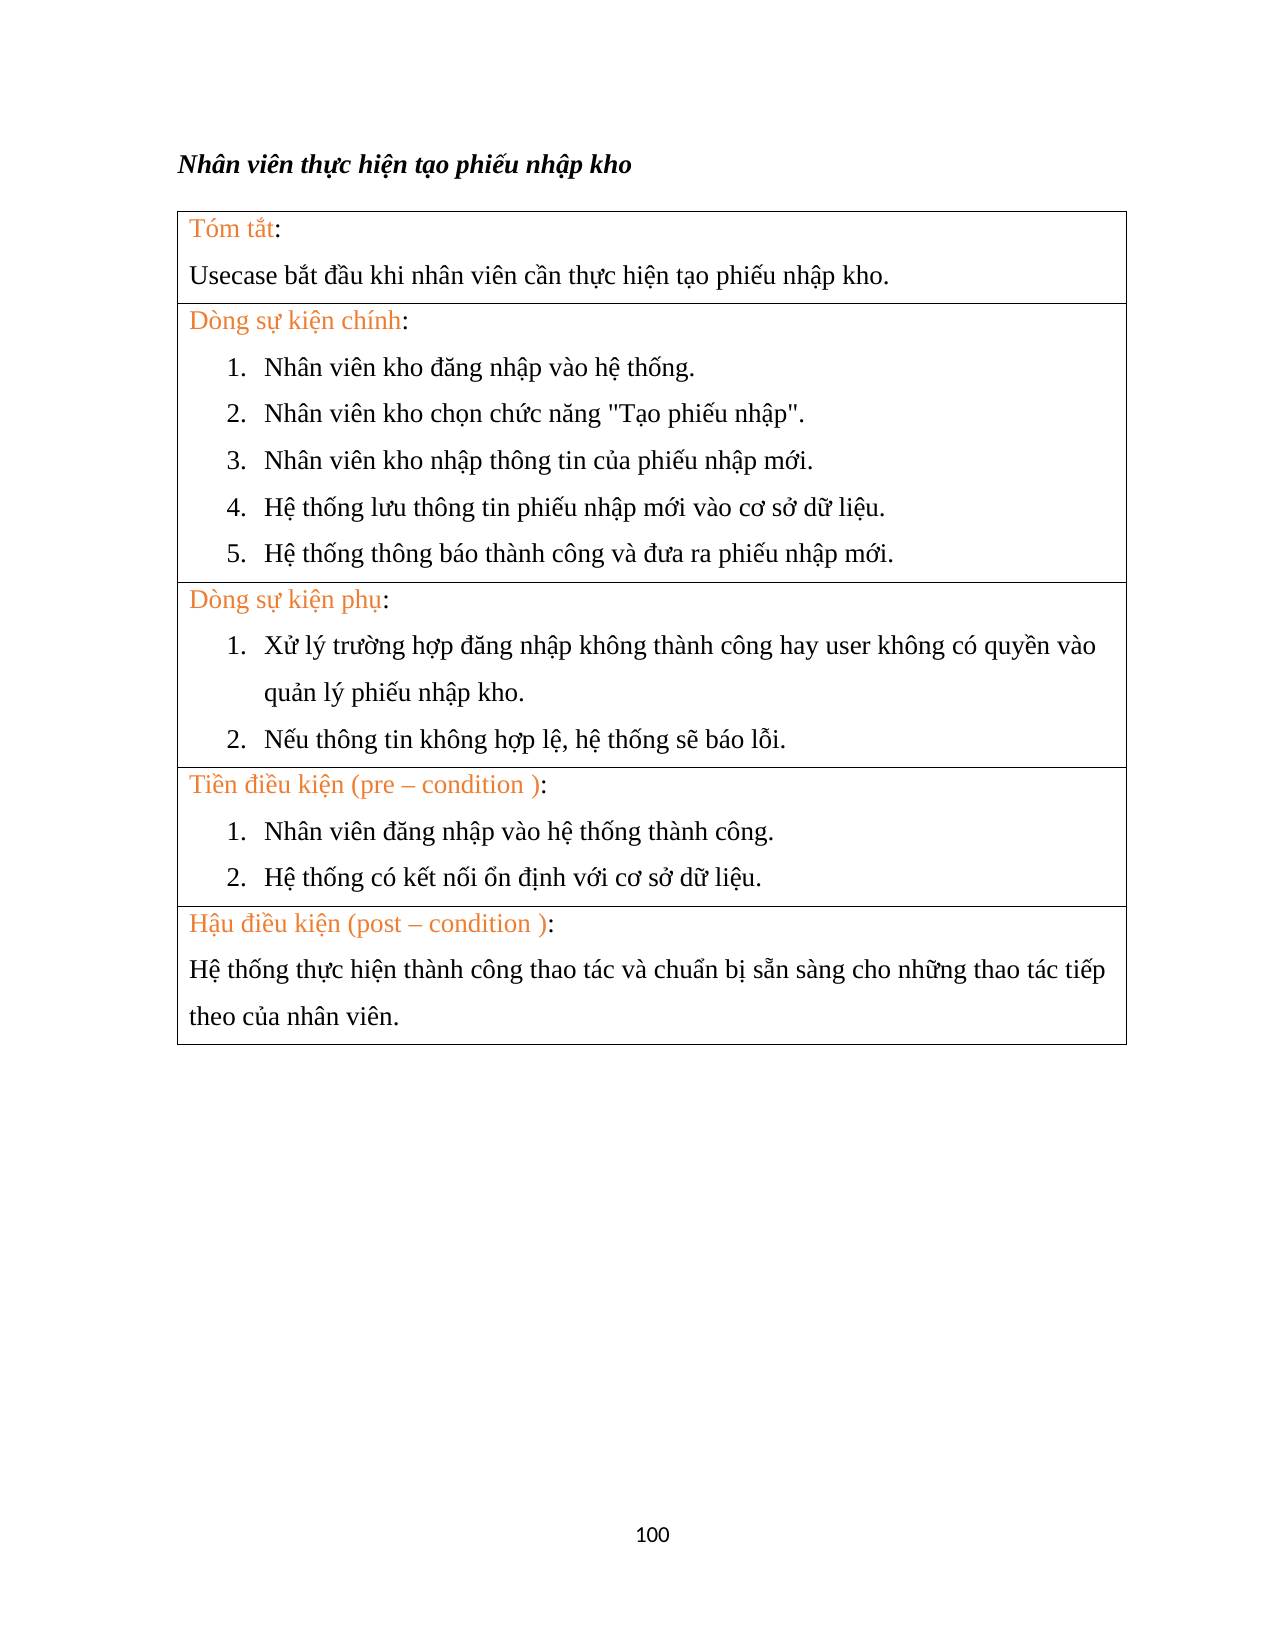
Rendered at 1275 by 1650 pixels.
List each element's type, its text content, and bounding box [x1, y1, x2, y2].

table_cell Dòng sự kiện phụ: Xử lý trường hợp đăng nhập không thành công hay user không có quyền vào quản lý phiếu nhập kho. Nếu thông tin không hợp lệ, hệ thống sẽ báo lỗi. [178, 583, 1126, 767]
table_cell Dòng sự kiện chính: Nhân viên kho đăng nhập vào hệ thống. Nhân viên kho chọn chức năng "Tạo phiếu nhập". Nhân viên kho nhập thông tin của phiếu nhập mới. Hệ thống lưu thông tin phiếu nhập mới vào cơ sở dữ liệu. Hệ thống thông báo thành công và đưa ra phiếu nhập mới. [178, 304, 1126, 582]
table_cell Tiền điều kiện (pre – condition ): Nhân viên đăng nhập vào hệ thống thành công. Hệ thống có kết nối ổn định với cơ sở dữ liệu. [178, 768, 1126, 906]
text Nhân viên thực hiện tạo phiếu nhập kho [177, 148, 1127, 179]
table_header Tóm tắt: Usecase bắt đầu khi nhân viên cần thực hiện tạo phiếu nhập kho. [178, 212, 1126, 303]
table_cell Hậu điều kiện (post – condition ): Hệ thống thực hiện thành công thao tác và chuẩn bị sẵn sàng cho những thao tác tiếp theo của nhân viên. [178, 907, 1126, 1044]
